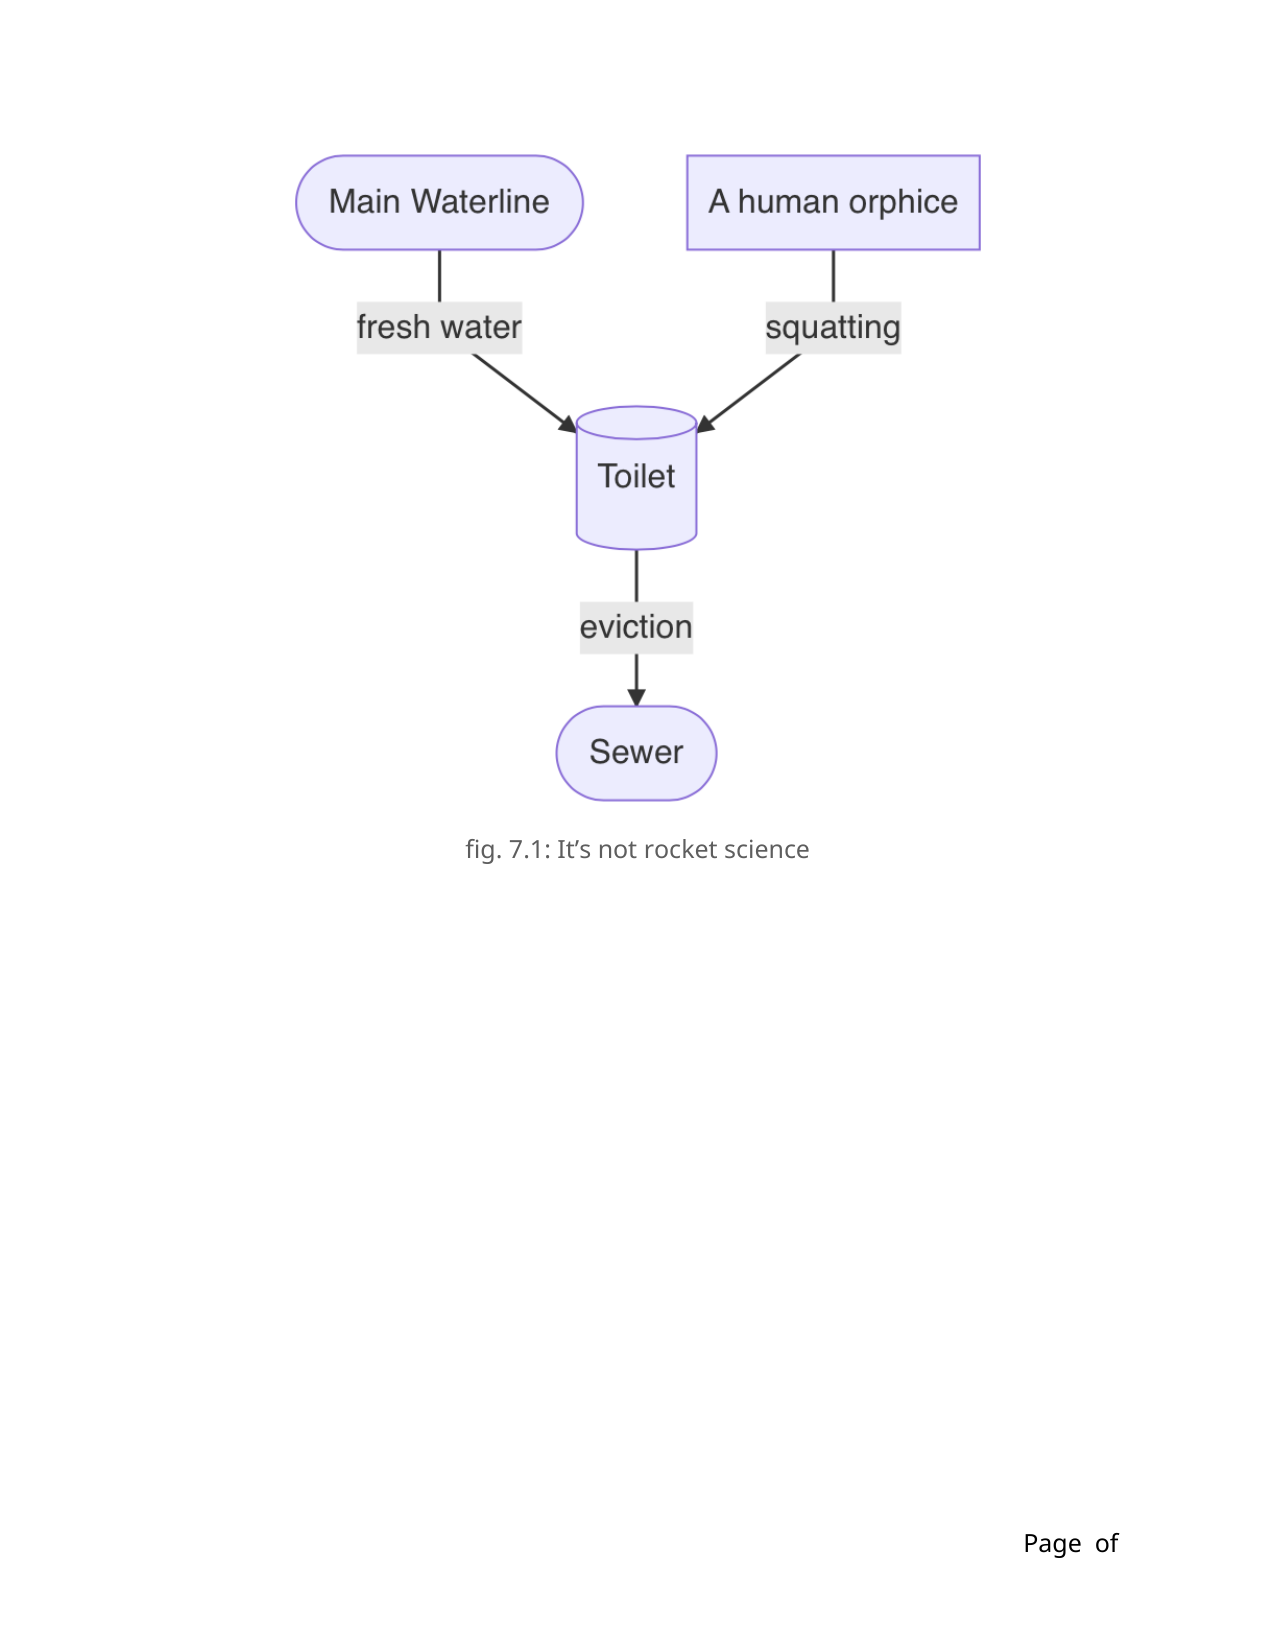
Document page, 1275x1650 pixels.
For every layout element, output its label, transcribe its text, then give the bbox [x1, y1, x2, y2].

picture [290, 248, 985, 905]
